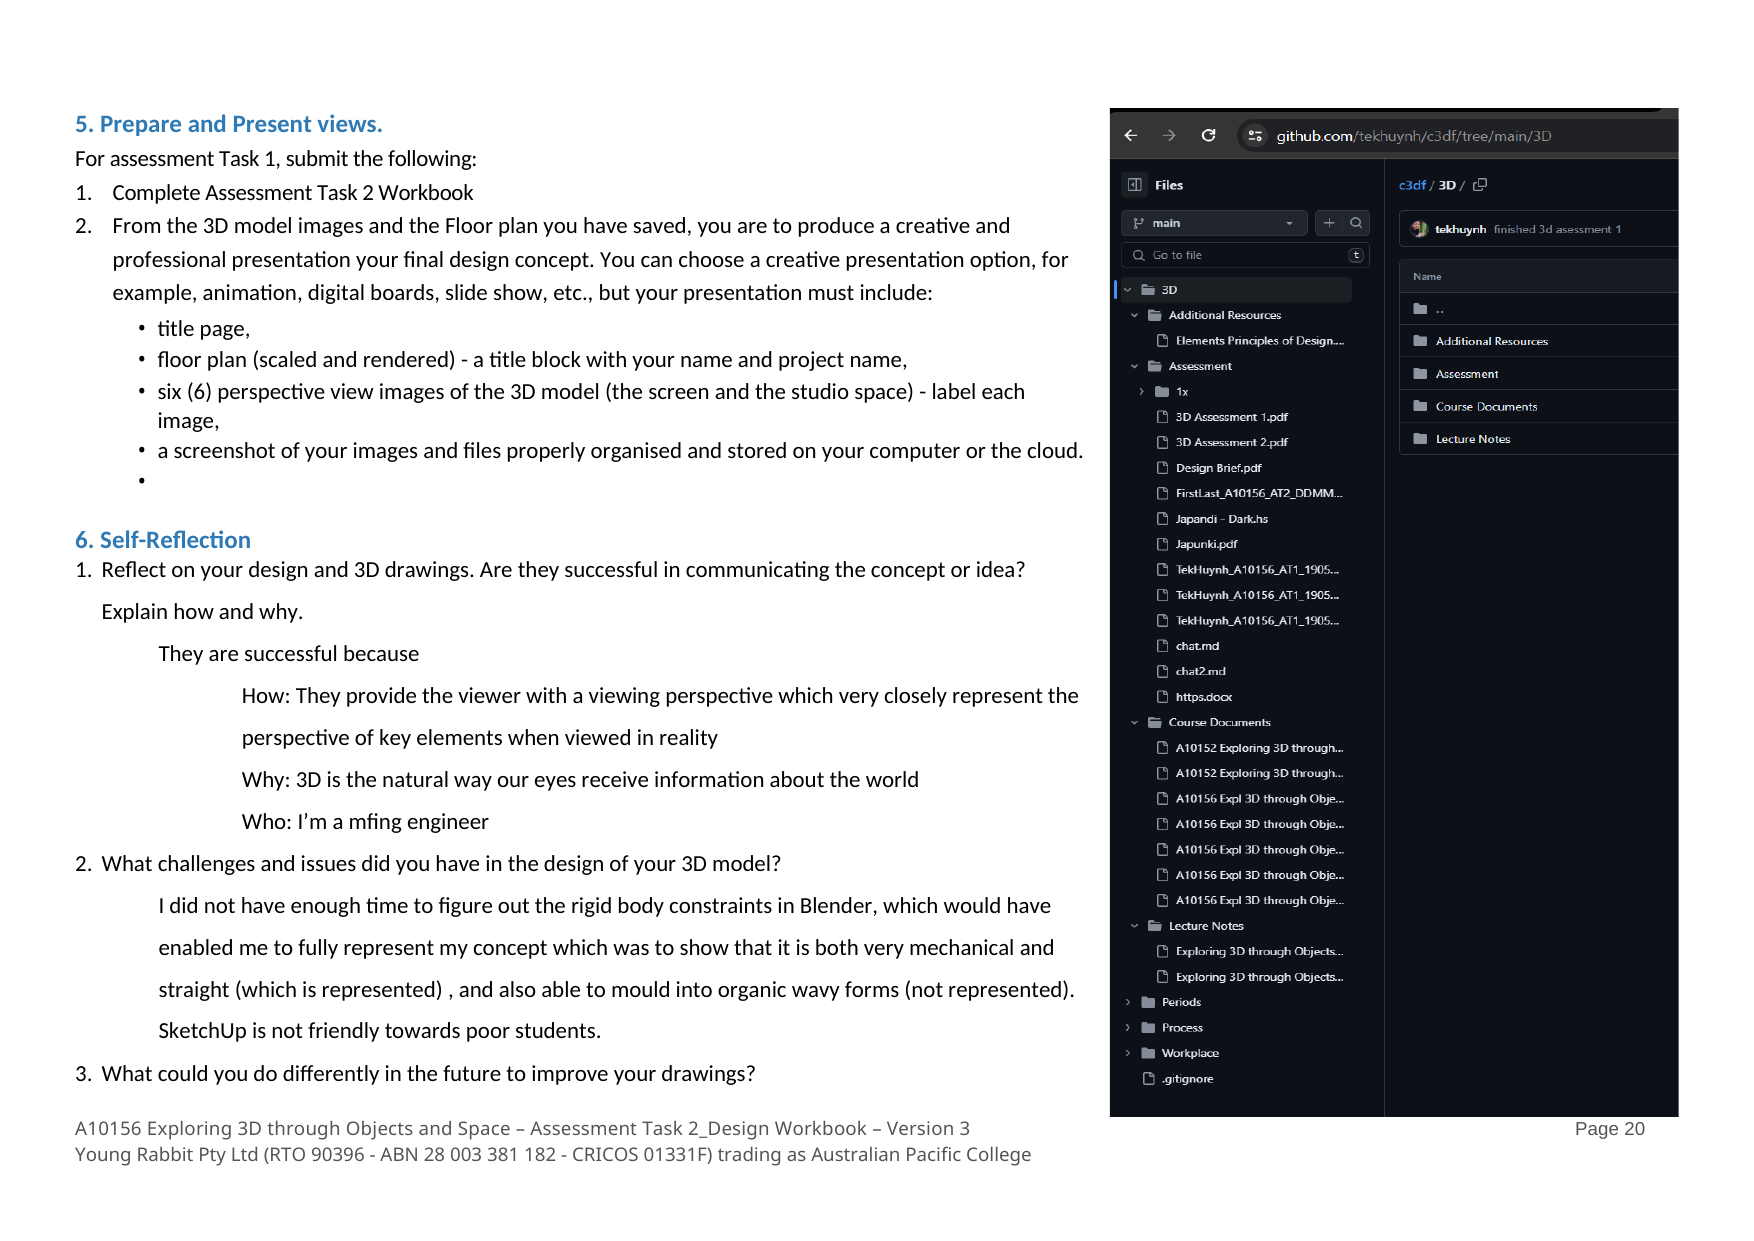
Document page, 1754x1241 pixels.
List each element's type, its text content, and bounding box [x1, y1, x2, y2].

text 6. Self-Reflection [75, 496, 1109, 555]
text I did not have enough time to figure out the rigid body constraints in Blender, which would have enabled me to fully represent my concept which was to show that it is both very mechanical and straight (which is represented) , and also able to mould into organic wavy forms (not represented). [158, 891, 1109, 1003]
list What challenges and issues did you have in the design of your 3D model? [75, 849, 1109, 877]
list a screenshot of your images and files properly organised and stored on your computer or the cloud. [137, 434, 1109, 465]
text How: They provide the viewer with a viewing perspective which very closely represent the perspective of key elements when viewed in reality [242, 681, 1109, 751]
text SketchUp is not friendly towards poor students. [158, 1017, 1109, 1045]
list From the 3D model images and the Floor plan you have saved, you are to produce a creative and professional presentation your final design concept. You can choose a creative presentation option, for example, animation, digital boards, slide show, etc., but your presentation must include: [75, 211, 1109, 307]
list What could you do differently in the future to improve your drawings? [75, 1059, 1109, 1087]
list title page, [137, 312, 1109, 343]
list six (6) perspective view images of the 3D model (the screen and the studio space) - label each image, [137, 374, 1109, 434]
picture [1109, 108, 1679, 1117]
text For assessment Task 1, submit the following: [75, 144, 1109, 172]
text Who: I’m a mfing engineer [242, 807, 1109, 835]
text They are successful because [158, 639, 1109, 667]
list Complete Assessment Task 2 Workbook [75, 178, 1109, 206]
list floor plan (scaled and rendered) - a title block with your name and project name, [137, 343, 1109, 374]
list Reflect on your design and 3D drawings. Are they successful in communicating the concept or idea? Explain how and why. [75, 555, 1109, 625]
text 5. Prepare and Present views. [75, 108, 1109, 138]
text Why: 3D is the natural way our eyes receive information about the world [242, 765, 1109, 793]
